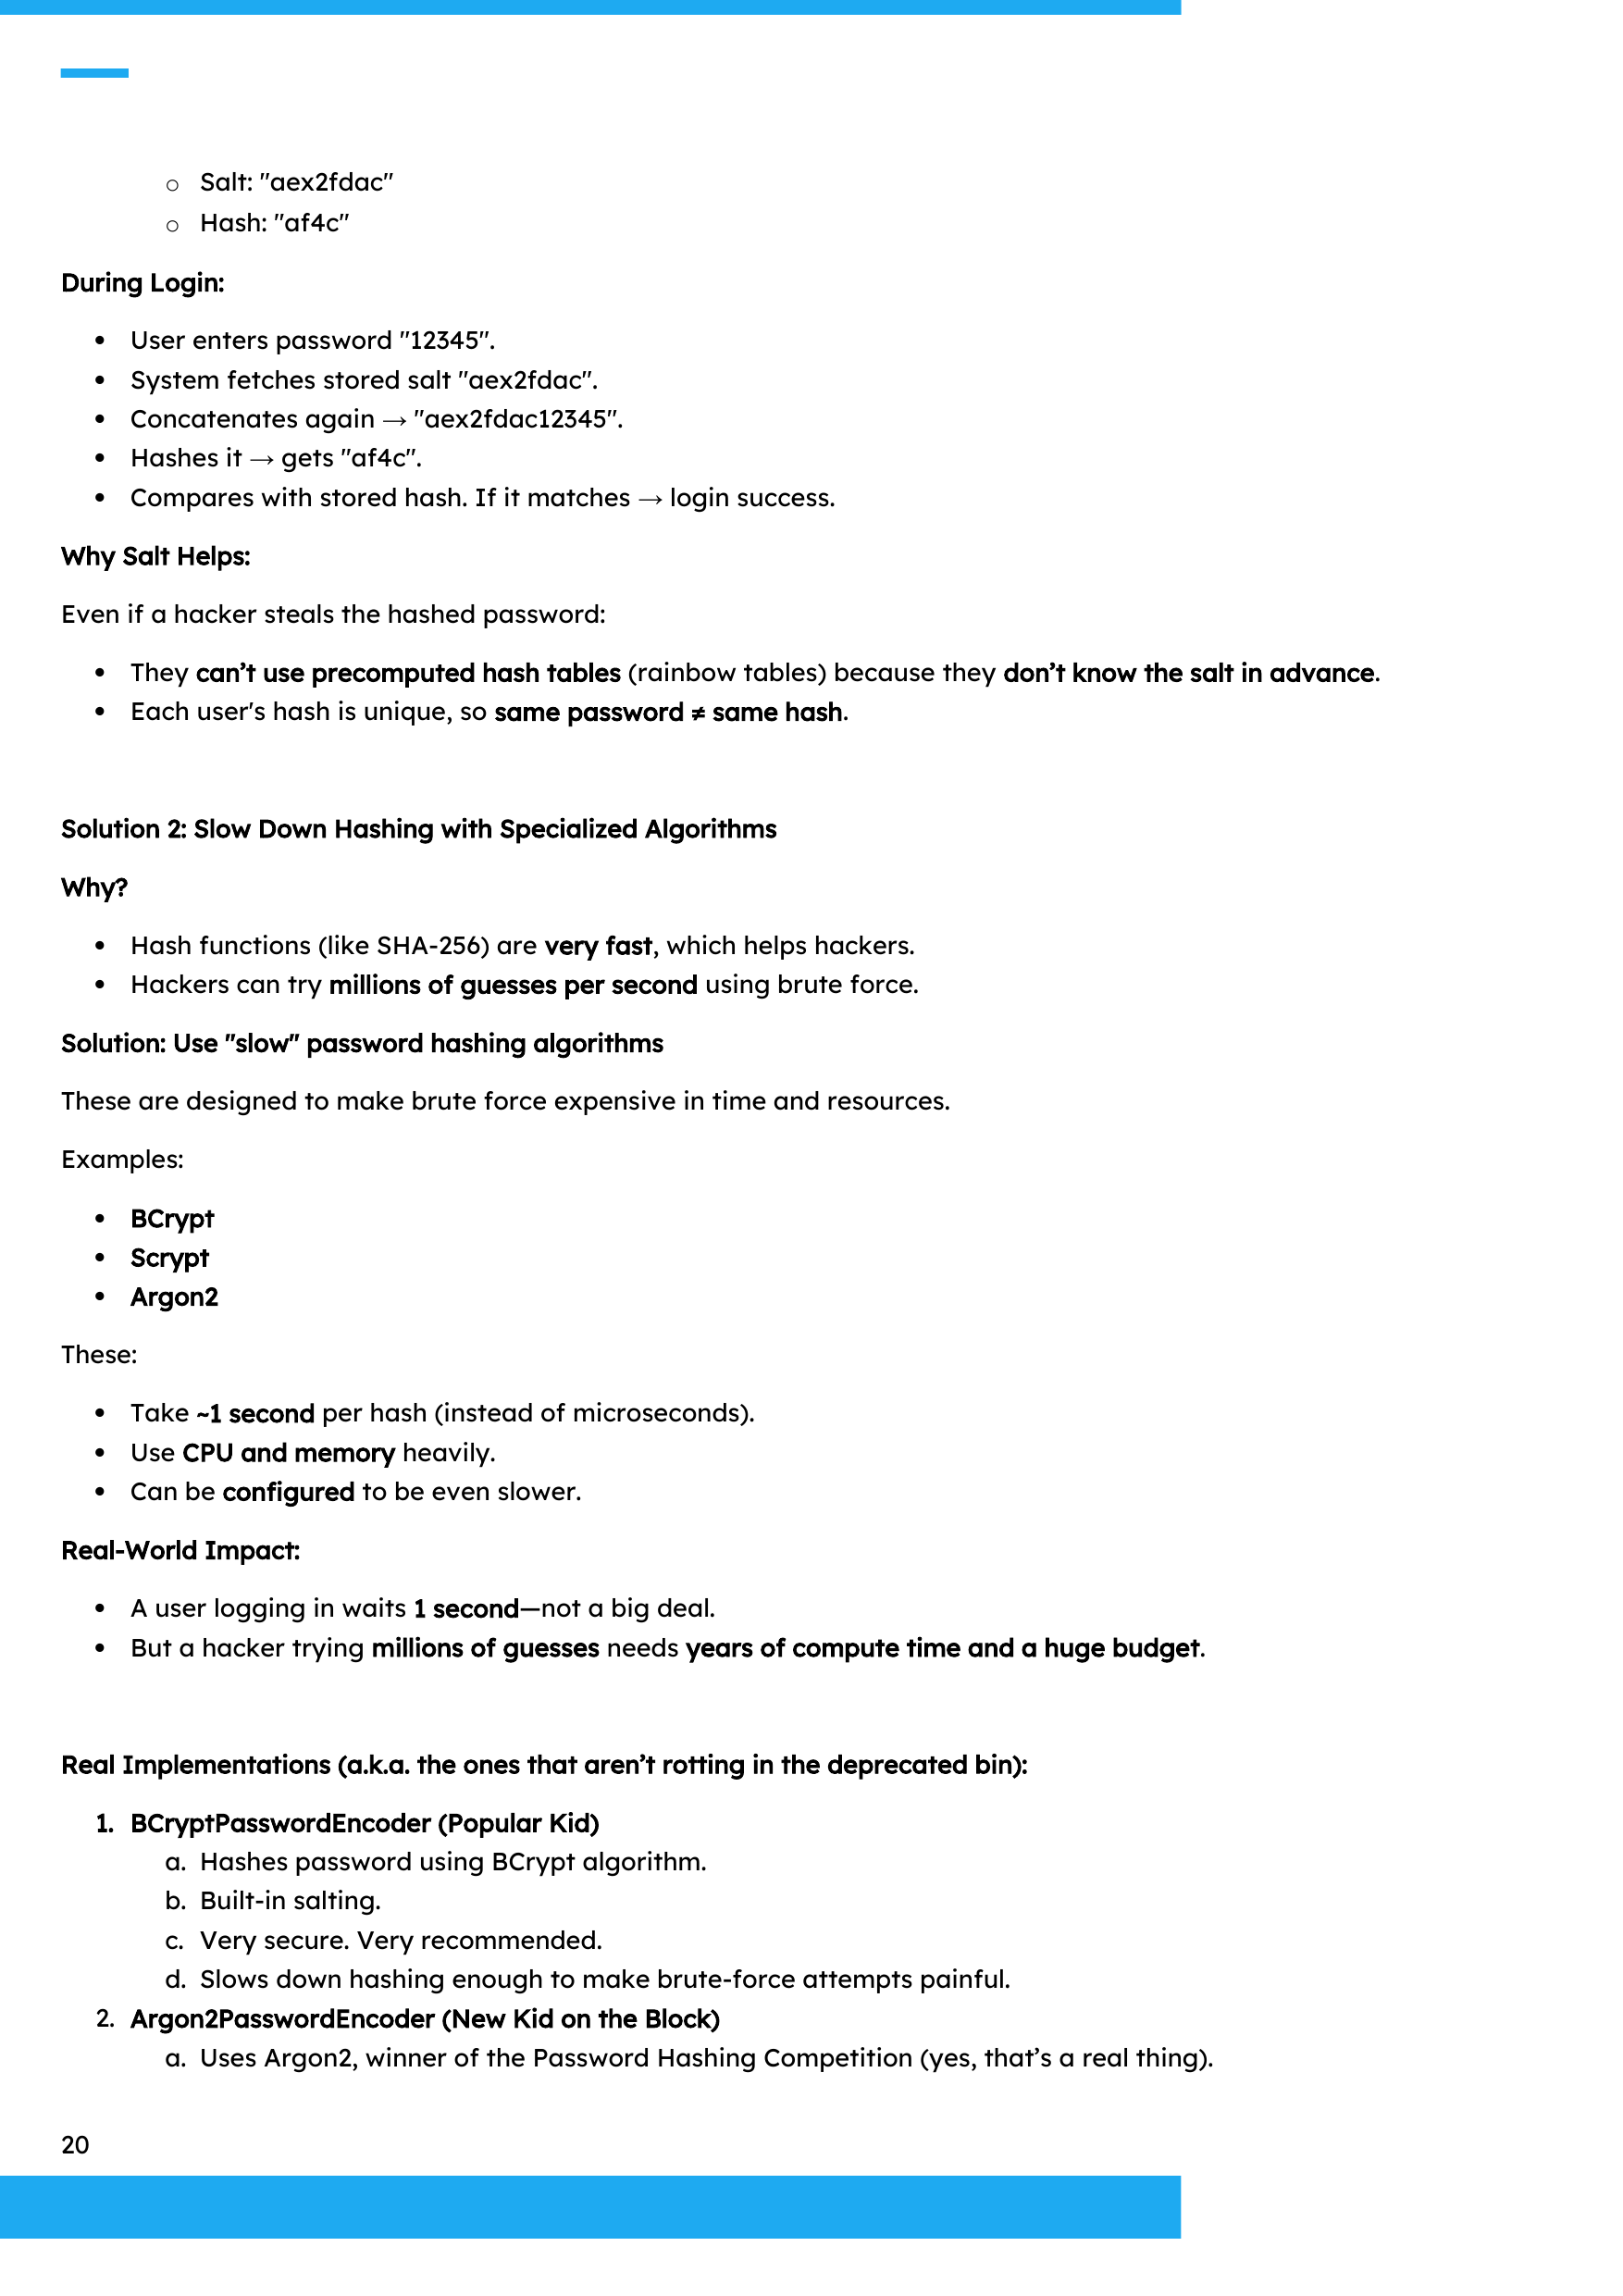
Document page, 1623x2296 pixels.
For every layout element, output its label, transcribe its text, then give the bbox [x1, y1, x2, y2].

list BCryptPasswordEncoder (Popular Kid) [95, 1806, 1526, 1838]
list Each user's hash is unique, so same password ≠ same hash. [95, 696, 1526, 726]
list Compares with stored hash. If it matches → login success. [95, 481, 1526, 513]
list Use CPU and memory heavily. [95, 1436, 1526, 1468]
list Hash: "af4c" [165, 206, 1526, 239]
text Real-World Impact: [61, 1533, 1526, 1565]
list A user logging in waits 1 second—not a big deal. [95, 1593, 1526, 1623]
list Argon2 [95, 1280, 1526, 1311]
list Hash functions (like SHA-256) are very fast, which helps hackers. [95, 929, 1526, 961]
list Hashes it → gets "af4c". [95, 442, 1526, 473]
list Slows down hashing enough to make brute-force attempts painful. [165, 1963, 1526, 1994]
list Scrypt [95, 1241, 1526, 1272]
list Concatenates again → "aex2fdac12345". [95, 403, 1526, 434]
picture [0, 2176, 1182, 2239]
text Solution: Use "slow" password hashing algorithms [61, 1026, 1526, 1058]
text Examples: [61, 1144, 1526, 1174]
list Salt: "aex2fdac" [165, 166, 1526, 198]
list User enters password "12345". [95, 325, 1526, 355]
list BCrypt [95, 1202, 1526, 1234]
list Hashes password using BCrypt algorithm. [165, 1845, 1526, 1877]
list Argon2PasswordEncoder (New Kid on the Block) [95, 2003, 1526, 2033]
picture [60, 68, 129, 78]
text Solution 2: Slow Down Hashing with Specialized Algorithms [61, 813, 1526, 844]
text Why Salt Helps: [61, 540, 1526, 571]
picture [0, 0, 1182, 15]
text Real Implementations (a.k.a. the ones that aren’t rotting in the deprecated bin): [61, 1748, 1526, 1780]
list Very secure. Very recommended. [165, 1924, 1526, 1955]
list Uses Argon2, winner of the Password Hashing Competition (yes, that’s a real thing). [165, 2042, 1526, 2073]
list Take ~1 second per hash (instead of microseconds). [95, 1397, 1526, 1428]
text Even if a hacker steals the hashed password: [61, 598, 1526, 629]
list They can’t use precomputed hash tables (rainbow tables) because they don’t know the salt in advance. [95, 656, 1526, 688]
list System fetches stored salt "aex2fdac". [95, 364, 1526, 395]
text These: [61, 1339, 1526, 1370]
text During Login: [61, 267, 1526, 297]
text These are designed to make brute force expensive in time and resources. [61, 1086, 1526, 1116]
list Hackers can try millions of guesses per second using brute force. [95, 968, 1526, 999]
list Can be configured to be even slower. [95, 1475, 1526, 1507]
list Built-in salting. [165, 1885, 1526, 1917]
text Why? [61, 871, 1526, 902]
list But a hacker trying millions of guesses needs years of compute time and a huge budget. [95, 1632, 1526, 1663]
